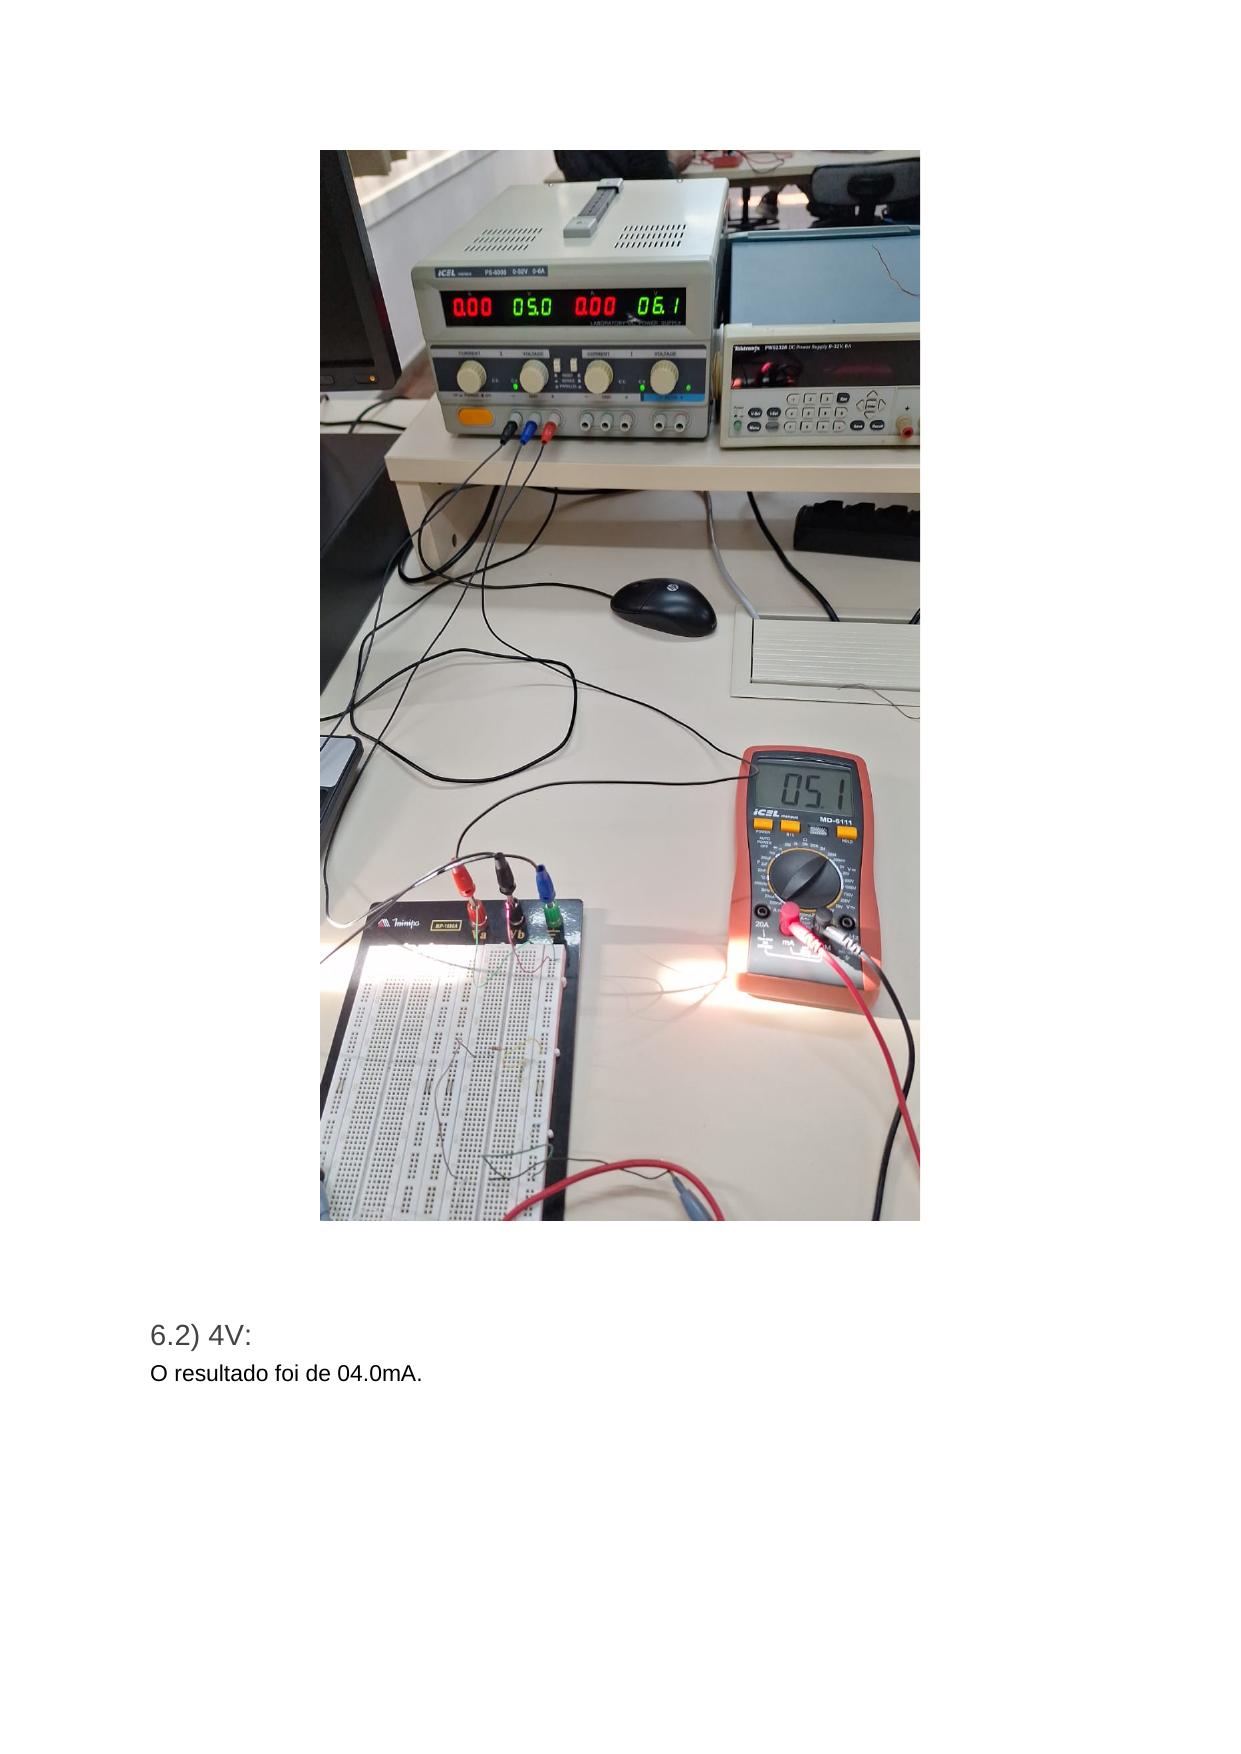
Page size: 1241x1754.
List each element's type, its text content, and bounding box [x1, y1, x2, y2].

picture [320, 150, 921, 1221]
subtitle 6.2) 4V: [150, 1318, 1090, 1351]
text O resultado foi de 04.0mA. [150, 1360, 1090, 1386]
